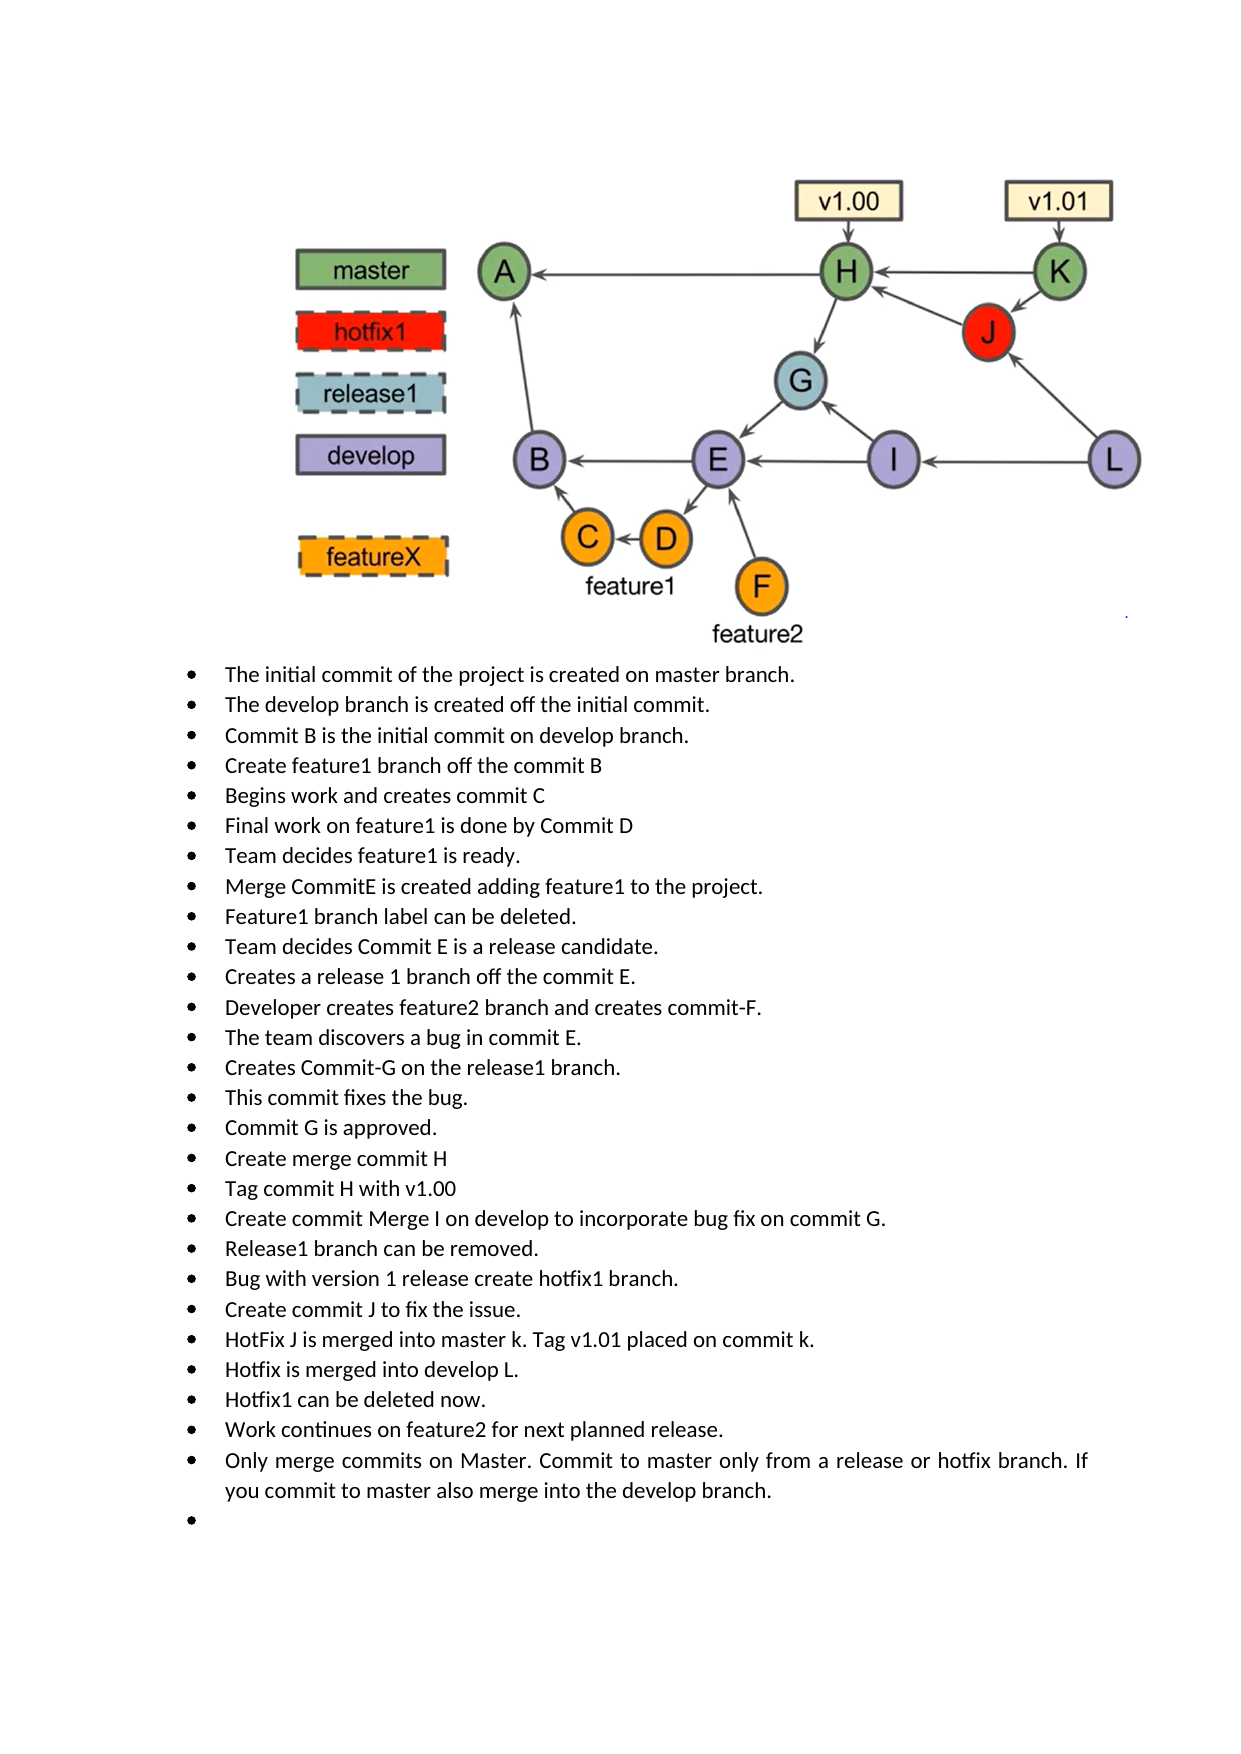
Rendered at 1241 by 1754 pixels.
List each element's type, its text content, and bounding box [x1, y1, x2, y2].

list Begins work and creates commit C [187, 781, 1090, 809]
list The develop branch is created off the initial commit. [187, 691, 1090, 719]
list The team discovers a bug in commit E. [187, 1023, 1090, 1051]
list Team decides feature1 is ready. [187, 842, 1090, 870]
list Final work on feature1 is done by Commit D [187, 811, 1090, 839]
list Create merge commit H [187, 1144, 1090, 1172]
list Create commit Merge I on develop to incorporate bug fix on commit G. [187, 1204, 1090, 1232]
list Create feature1 branch off the commit B [187, 751, 1090, 779]
list Work continues on feature2 for next planned release. [187, 1416, 1090, 1444]
list Hotfix1 can be deleted now. [187, 1385, 1090, 1413]
list The initial commit of the project is created on master branch. [187, 660, 1090, 688]
list Creates a release 1 branch off the commit E. [187, 962, 1090, 991]
picture [225, 150, 1166, 659]
list Developer creates feature2 branch and creates commit-F. [187, 993, 1090, 1021]
list Creates Commit-G on the release1 branch. [187, 1053, 1090, 1081]
list Tag commit H with v1.00 [187, 1174, 1090, 1202]
list Commit G is approved. [187, 1113, 1090, 1142]
list HotFix J is merged into master k. Tag v1.01 placed on commit k. [187, 1325, 1090, 1353]
list Release1 branch can be removed. [187, 1234, 1090, 1262]
list Commit B is the initial commit on develop branch. [187, 721, 1090, 749]
list Only merge commits on Master. Commit to master only from a release or hotfix branch. If you commit to master also merge into the develop branch. [187, 1446, 1090, 1504]
list Bug with version 1 release create hotfix1 branch. [187, 1264, 1090, 1293]
list Merge CommitE is created adding feature1 to the project. [187, 872, 1090, 900]
list Create commit J to fix the issue. [187, 1295, 1090, 1323]
list Team decides Commit E is a release candidate. [187, 932, 1090, 960]
list Hotfix is merged into develop L. [187, 1355, 1090, 1383]
list Feature1 branch label can be deleted. [187, 902, 1090, 930]
list This commit fixes the bug. [187, 1083, 1090, 1111]
